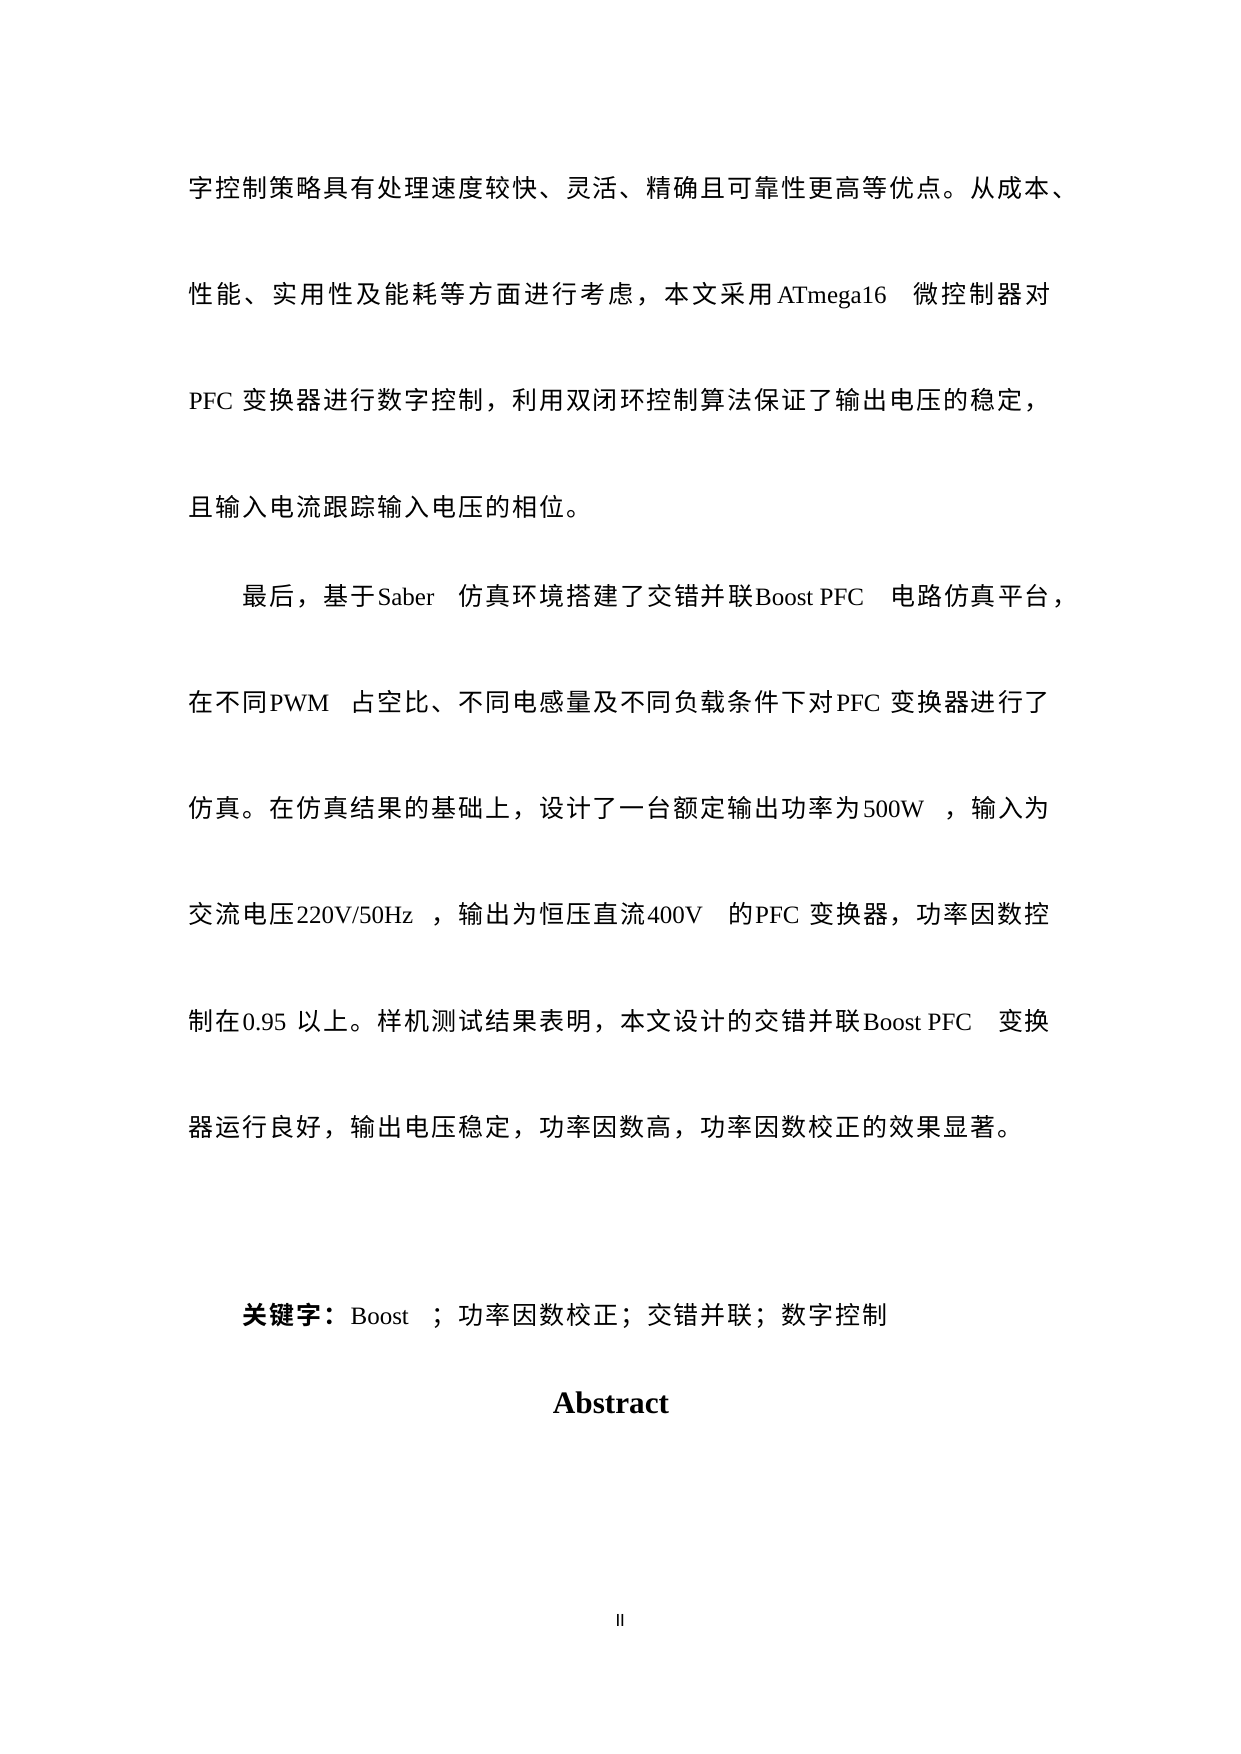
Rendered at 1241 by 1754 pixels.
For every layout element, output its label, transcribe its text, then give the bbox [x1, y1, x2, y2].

text 关键字：Boost；功率因数校正；交错并联；数字控制 [188, 1278, 1052, 1349]
text 最后，基于Saber仿真环境搭建了交错并联Boost PFC电路仿真平台，在不同PWM占空比、不同电感量及不同负载条件下对PFC变换器进行了仿真。在仿真结果的基础上，设计了一台额定输出功率为500W，输入为交流电压220V/50Hz，输出为恒压直流400V的PFC变换器，功率因数控制在0.95以上。样机测试结果表明，本文设计的交错并联Boost PFC变换器运行良好，输出电压稳定，功率因数高，功率因数校正的效果显著。 [188, 559, 1052, 1161]
text Abstract [188, 1367, 1052, 1438]
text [188, 151, 1052, 541]
